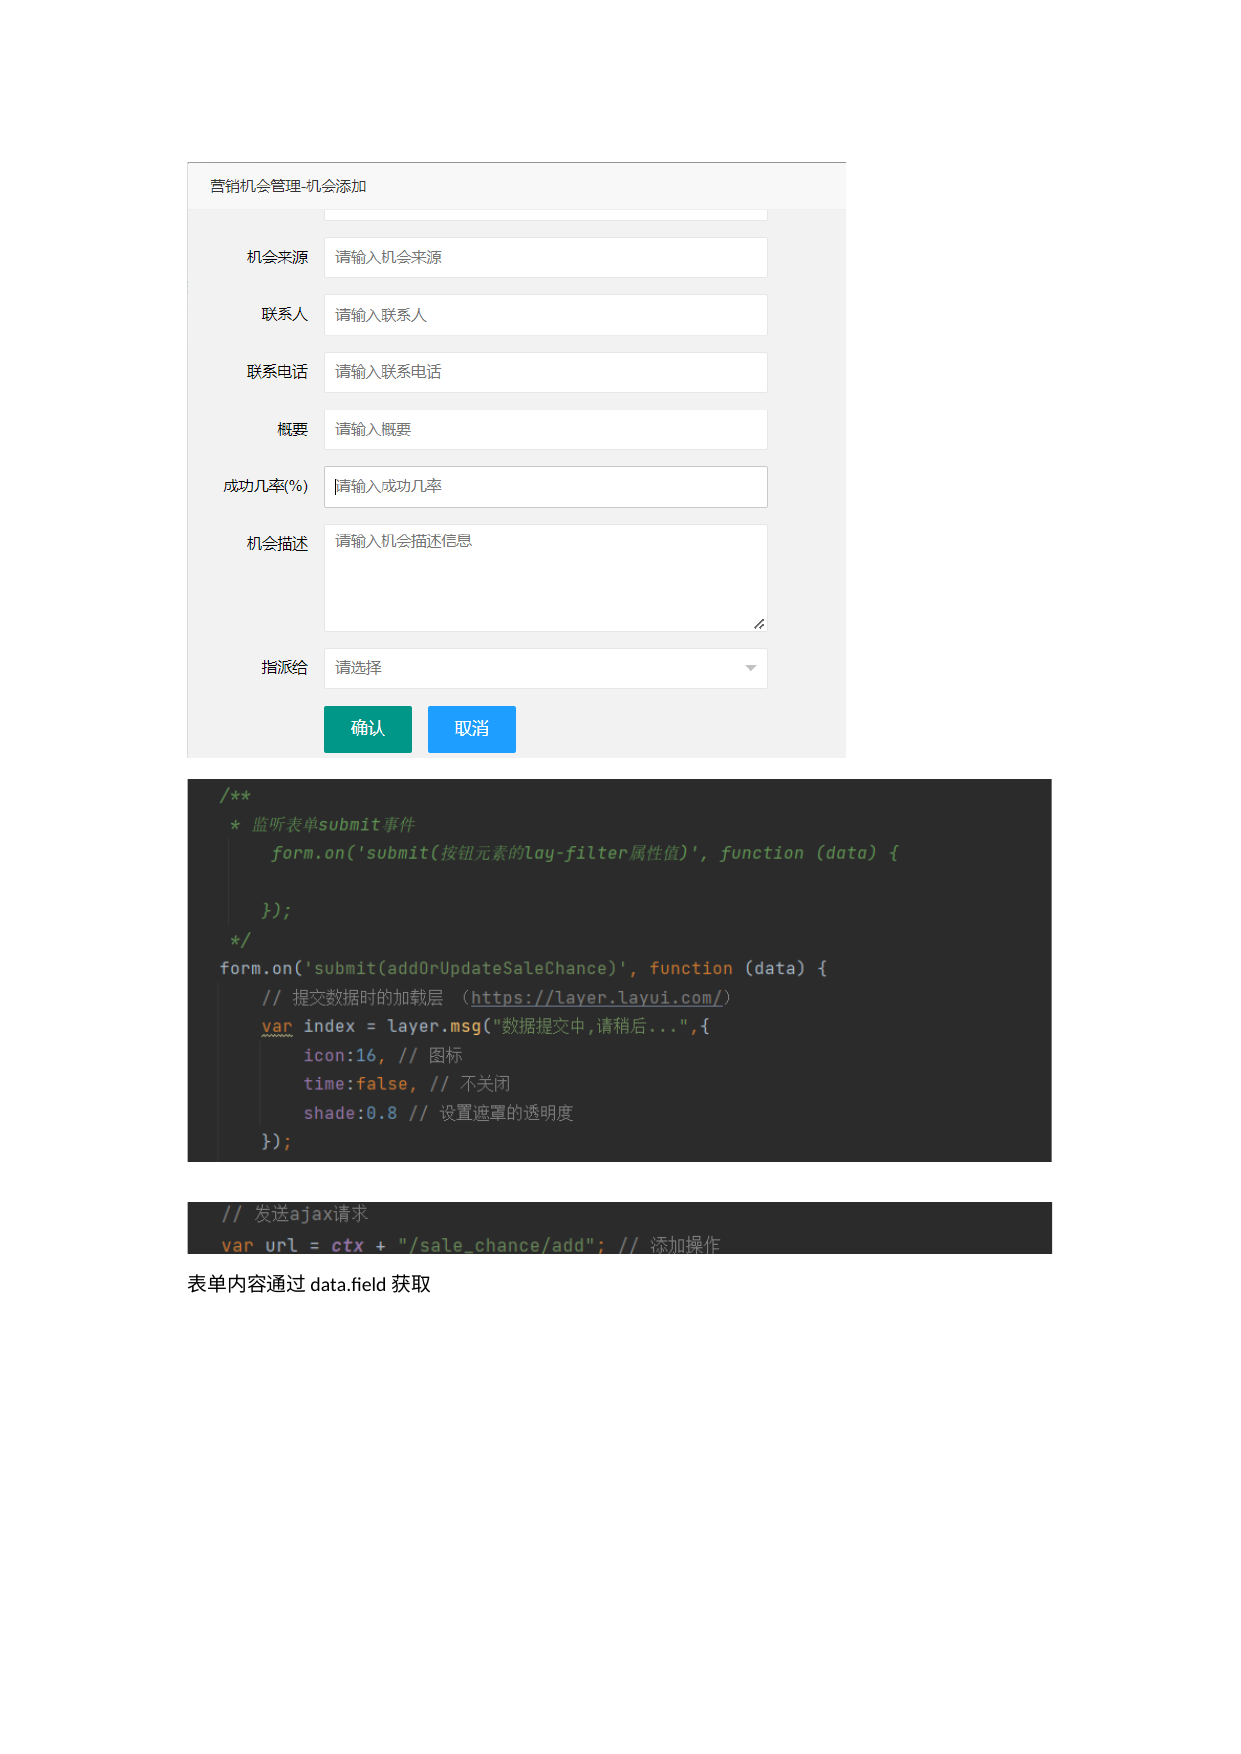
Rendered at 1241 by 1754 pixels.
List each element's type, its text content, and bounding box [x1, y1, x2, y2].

picture [187, 779, 1052, 1162]
picture [187, 1202, 1053, 1254]
text 表单内容通过data.field 获取 [187, 1267, 1053, 1299]
picture [187, 162, 847, 758]
